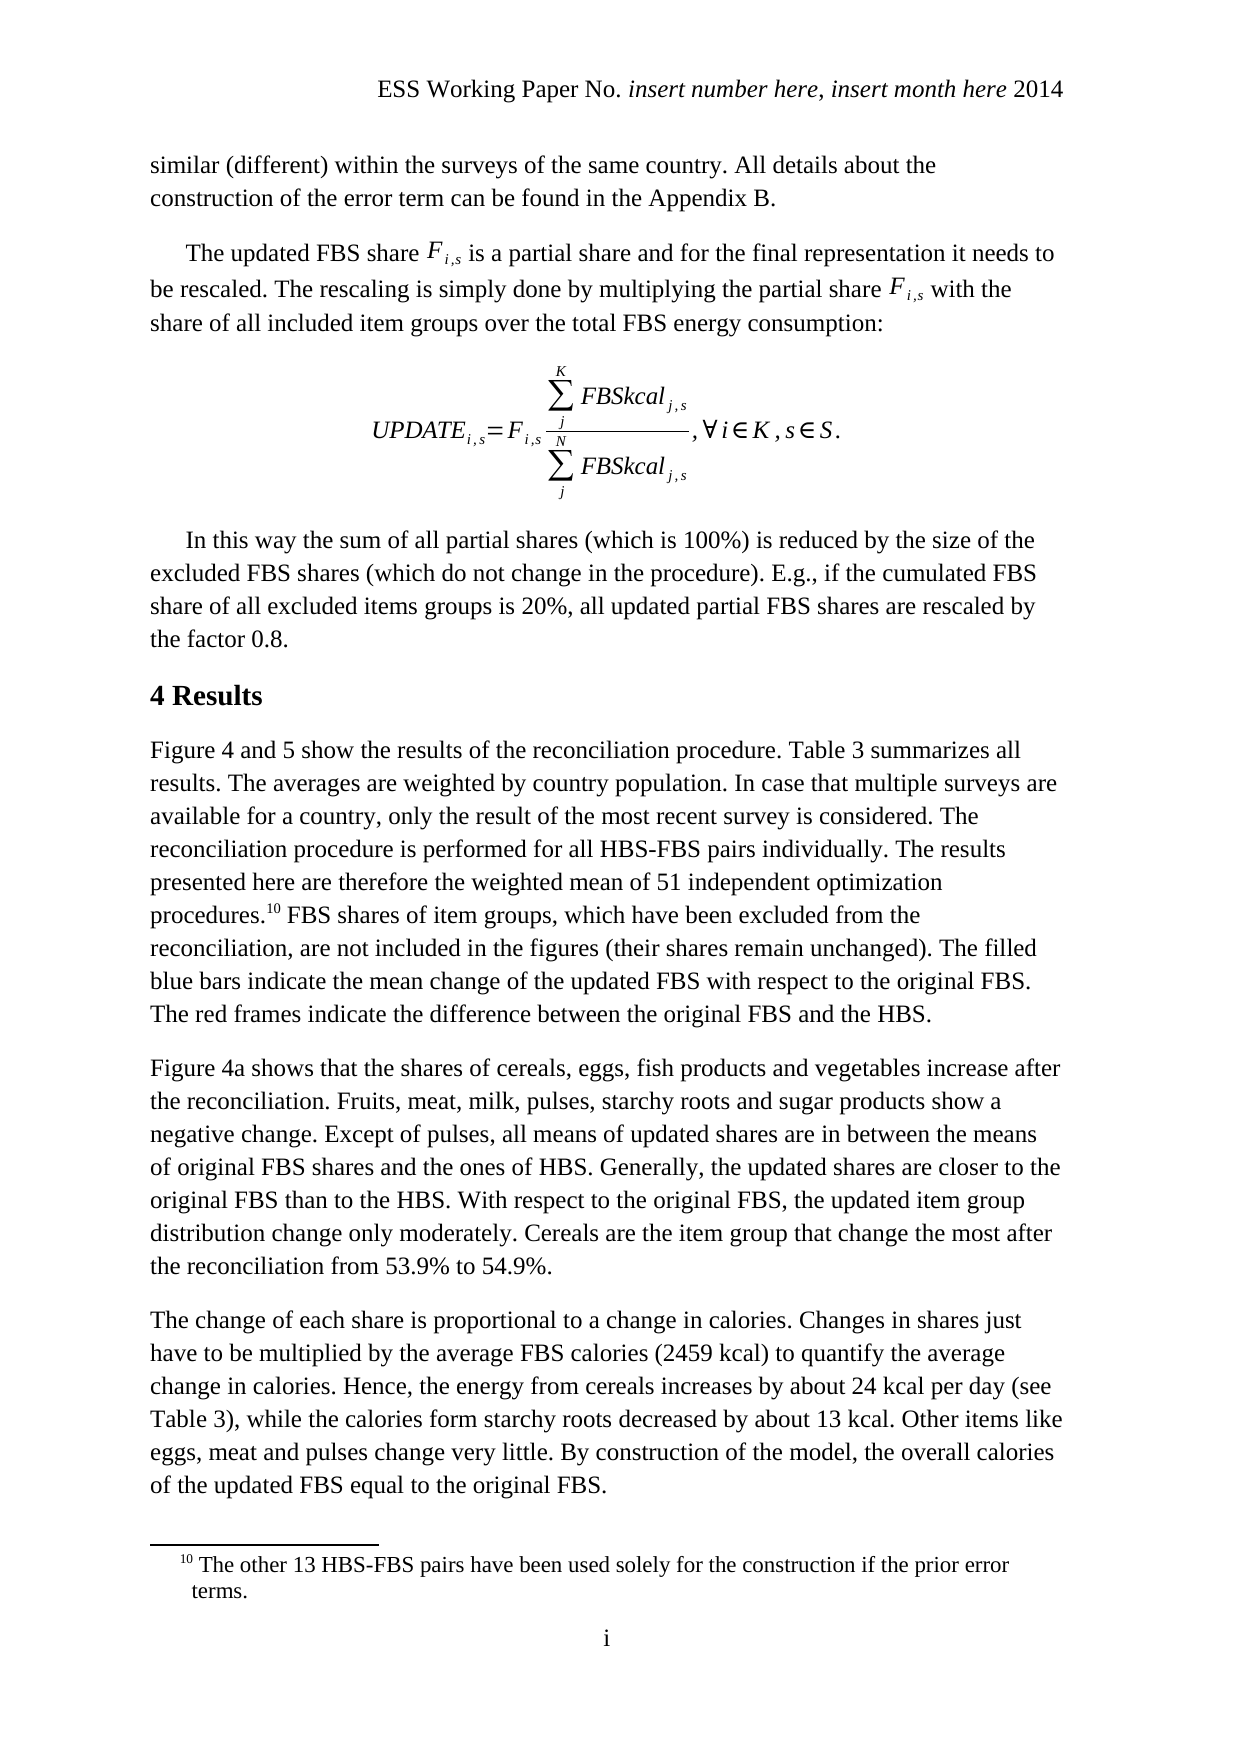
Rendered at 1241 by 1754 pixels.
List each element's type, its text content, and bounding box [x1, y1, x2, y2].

text Figure 4a shows that the shares of cereals, eggs, fish products and vegetables increase after the reconciliation. Fruits, meat, milk, pulses, starchy roots and sugar products show a negative change. Except of pulses, all means of updated shares are in between the means of original FBS shares and the ones of HBS. Generally, the updated shares are closer to the original FBS than to the HBS. With respect to the original FBS, the updated item group distribution change only moderately. Cereals are the item group that change the most after the reconciliation from 53.9% to 54.9%. [150, 1053, 1063, 1280]
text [150, 150, 1063, 212]
subtitle 4 Results [150, 678, 1063, 712]
text Figure 4 and 5 show the results of the reconciliation procedure. Table 3 summarizes all results. The averages are weighted by country population. In case that multiple surveys are available for a country, only the result of the most recent survey is considered. The reconciliation procedure is performed for all HBS-FBS pairs individually. The results presented here are therefore the weighted mean of 51 independent optimization procedures. FBS shares of item groups, which have been excluded from the reconciliation, are not included in the figures (their shares remain unchanged). The filled blue bars indicate the mean change of the updated FBS with respect to the original FBS. The red frames indicate the difference between the original FBS and the HBS. [150, 735, 1063, 1028]
text The change of each share is proportional to a change in calories. Changes in shares just have to be multiplied by the average FBS calories (2459 kcal) to quantify the average change in calories. Hence, the energy from cereals increases by about 24 kcal per day (see Table 3), while the calories form starchy roots decreased by about 13 kcal. Other items like eggs, meat and pulses change very little. By construction of the model, the overall calories of the updated FBS equal to the original FBS. [150, 1305, 1063, 1499]
text The updated FBS share is a partial share and for the final representation it needs to be rescaled. The rescaling is simply done by multiplying the partial share with the share of all included item groups over the total FBS energy consumption: [150, 237, 1063, 337]
text In this way the sum of all partial shares (which is 100%) is reduced by the size of the excluded FBS shares (which do not change in the procedure). E.g., if the cumulated FBS share of all excluded items groups is 20%, all updated partial FBS shares are rescaled by the factor 0.8. [150, 525, 1063, 653]
